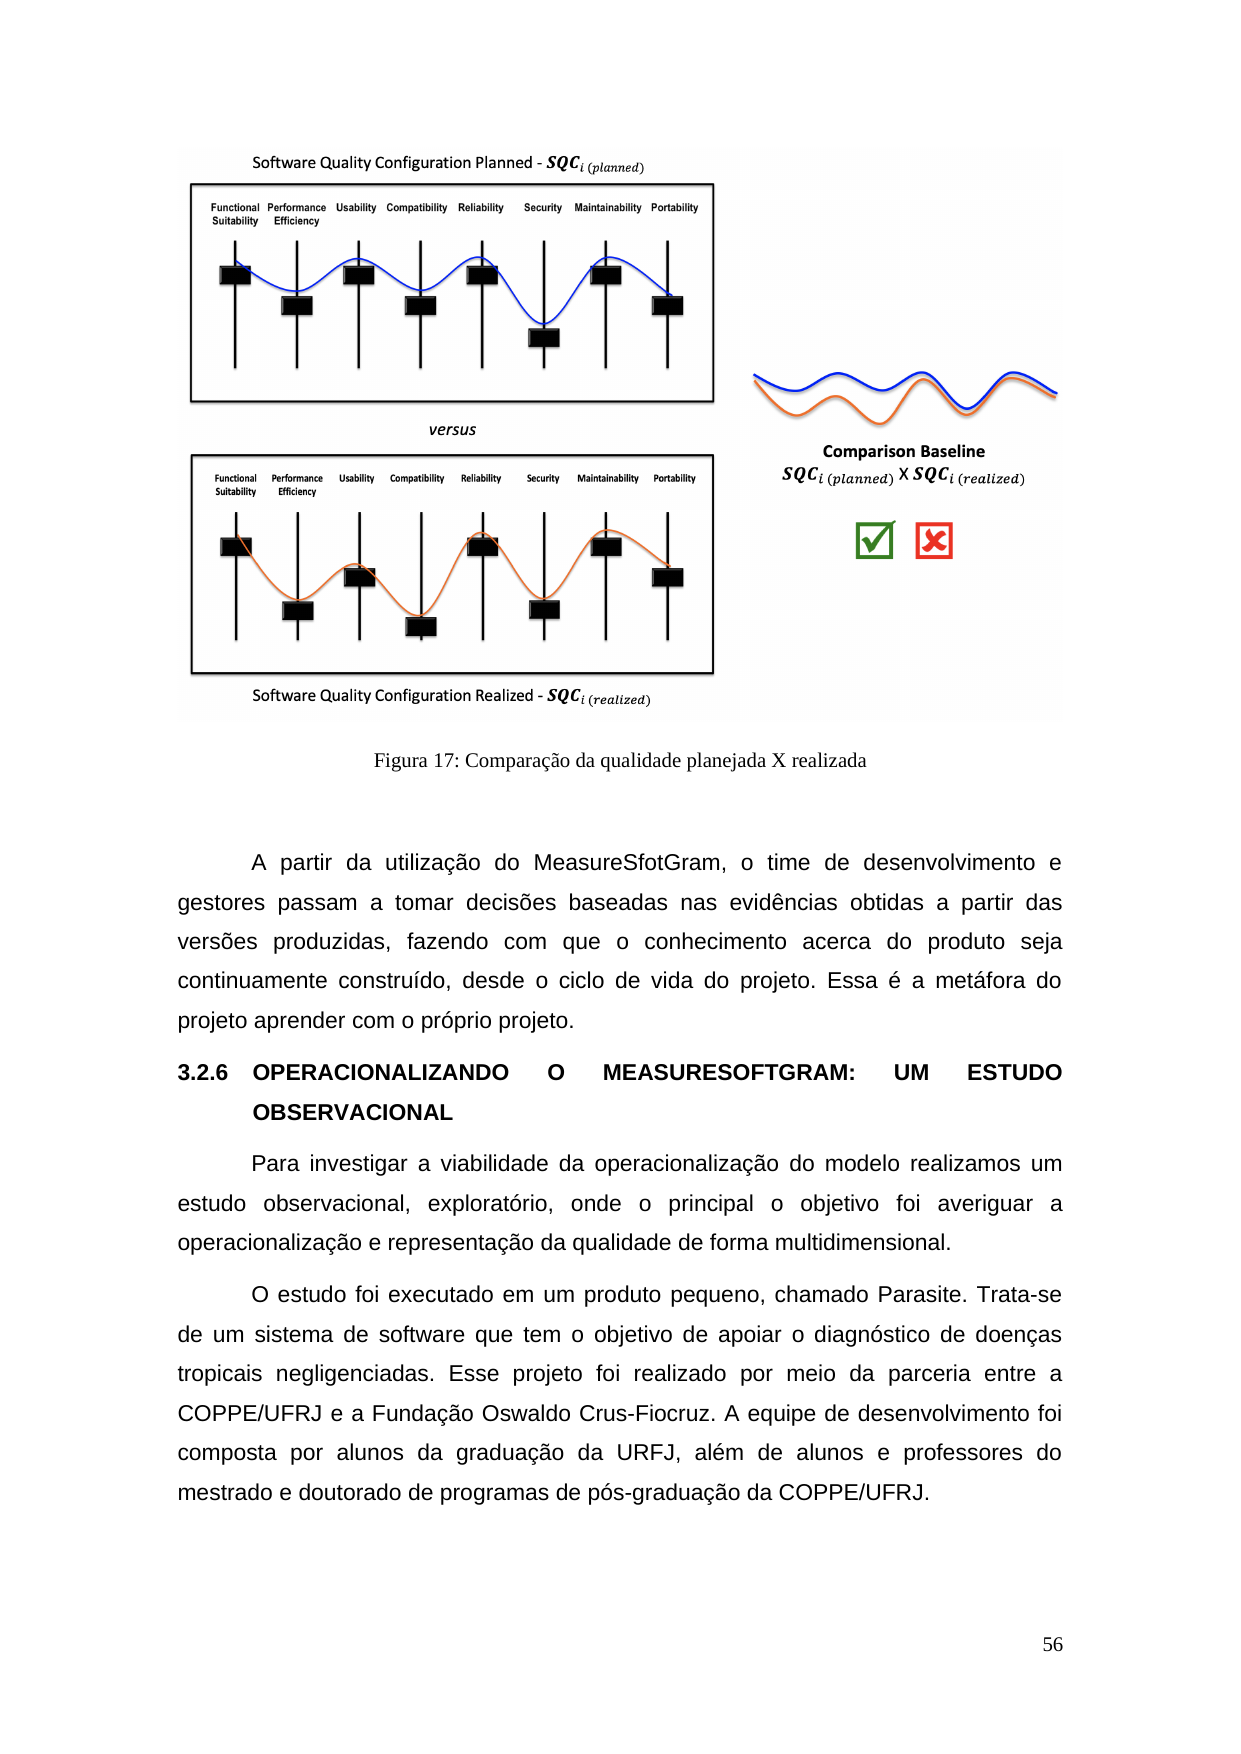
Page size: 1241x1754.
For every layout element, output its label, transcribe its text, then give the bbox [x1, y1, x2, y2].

subtitle Operacionalizando o MeasureSoftGram: um estudo observacional [177, 1059, 1063, 1125]
text O estudo foi executado em um produto pequeno, chamado Parasite. Trata-se de um sistema de software que tem o objetivo de apoiar o diagnóstico de doenças tropicais negligenciadas. Esse projeto foi realizado por meio da parceria entre a COPPE/UFRJ e a Fundação Oswaldo Crus-Fiocruz. A equipe de desenvolvimento foi composta por alunos da graduação da URFJ, além de alunos e professores do mestrado e doutorado de programas de pós-graduação da COPPE/UFRJ. [177, 1281, 1063, 1505]
text Para investigar a viabilidade da operacionalização do modelo realizamos um estudo observacional, exploratório, onde o principal o objetivo foi averiguar a operacionalização e representação da qualidade de forma multidimensional. [177, 1150, 1063, 1256]
picture [177, 147, 1063, 722]
text A partir da utilização do MeasureSfotGram, o time de desenvolvimento e gestores passam a tomar decisões baseadas nas evidências obtidas a partir das versões produzidas, fazendo com que o conhecimento acerca do produto seja continuamente construído, desde o ciclo de vida do projeto. Essa é a metáfora do projeto aprender com o próprio projeto. [177, 849, 1063, 1033]
